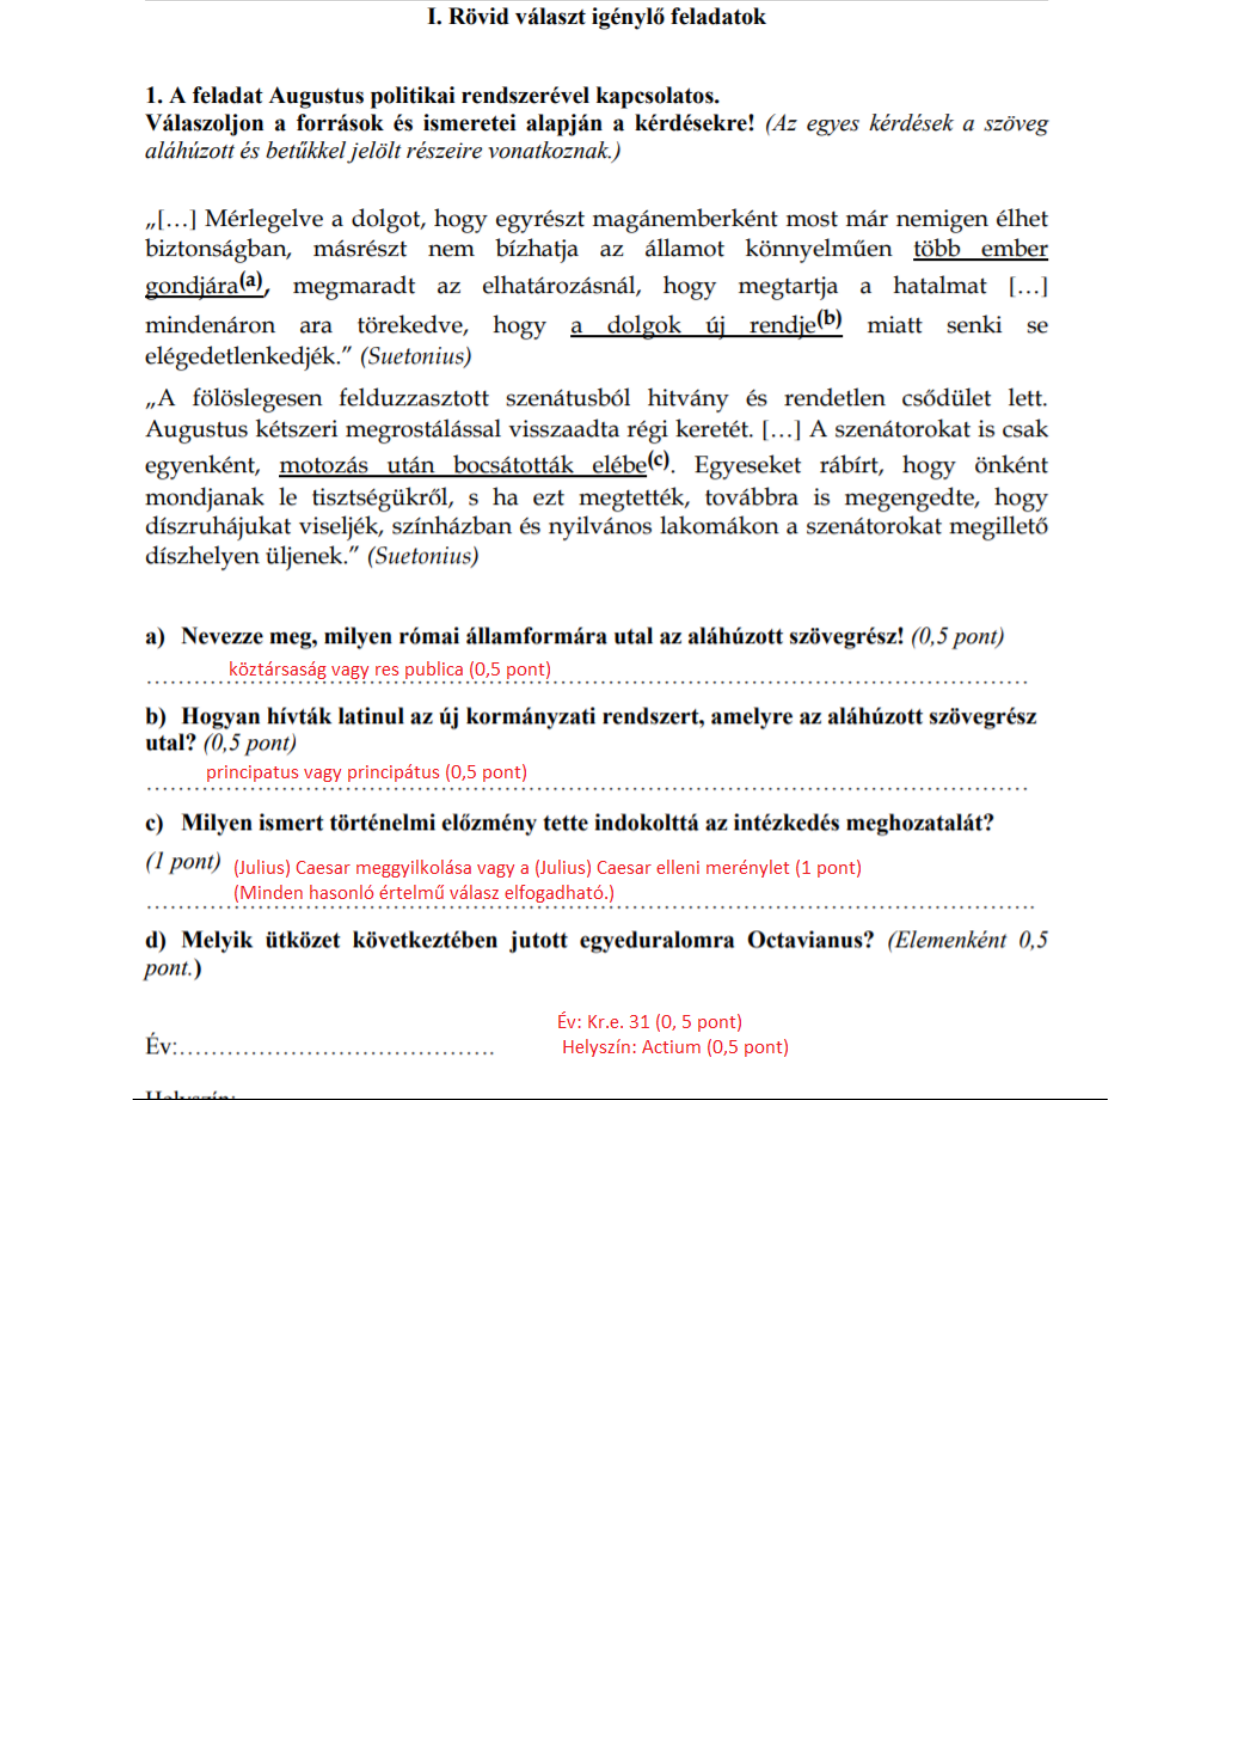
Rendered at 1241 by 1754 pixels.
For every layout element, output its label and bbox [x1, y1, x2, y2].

picture [132, 0, 1108, 1100]
